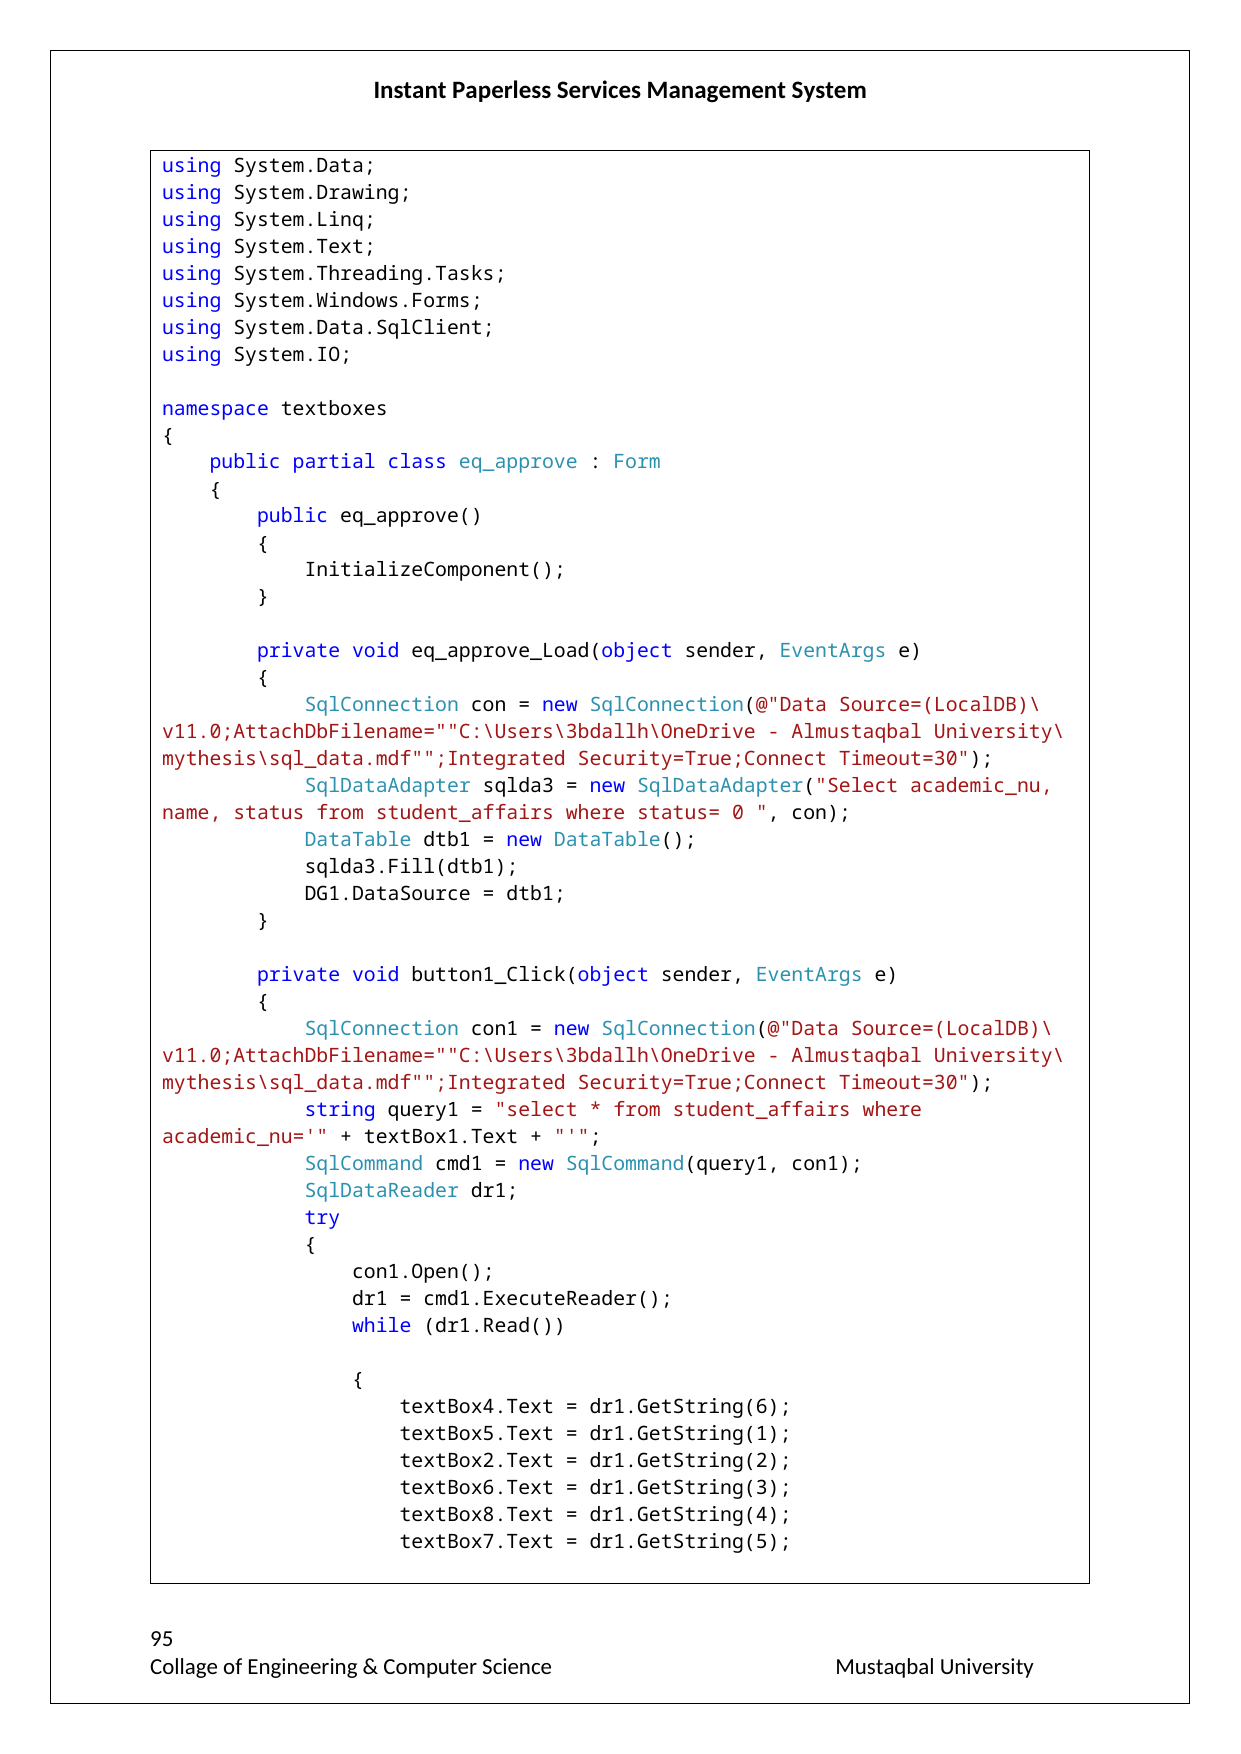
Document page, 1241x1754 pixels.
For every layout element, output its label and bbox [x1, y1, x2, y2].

table_header [151, 151, 1089, 1583]
